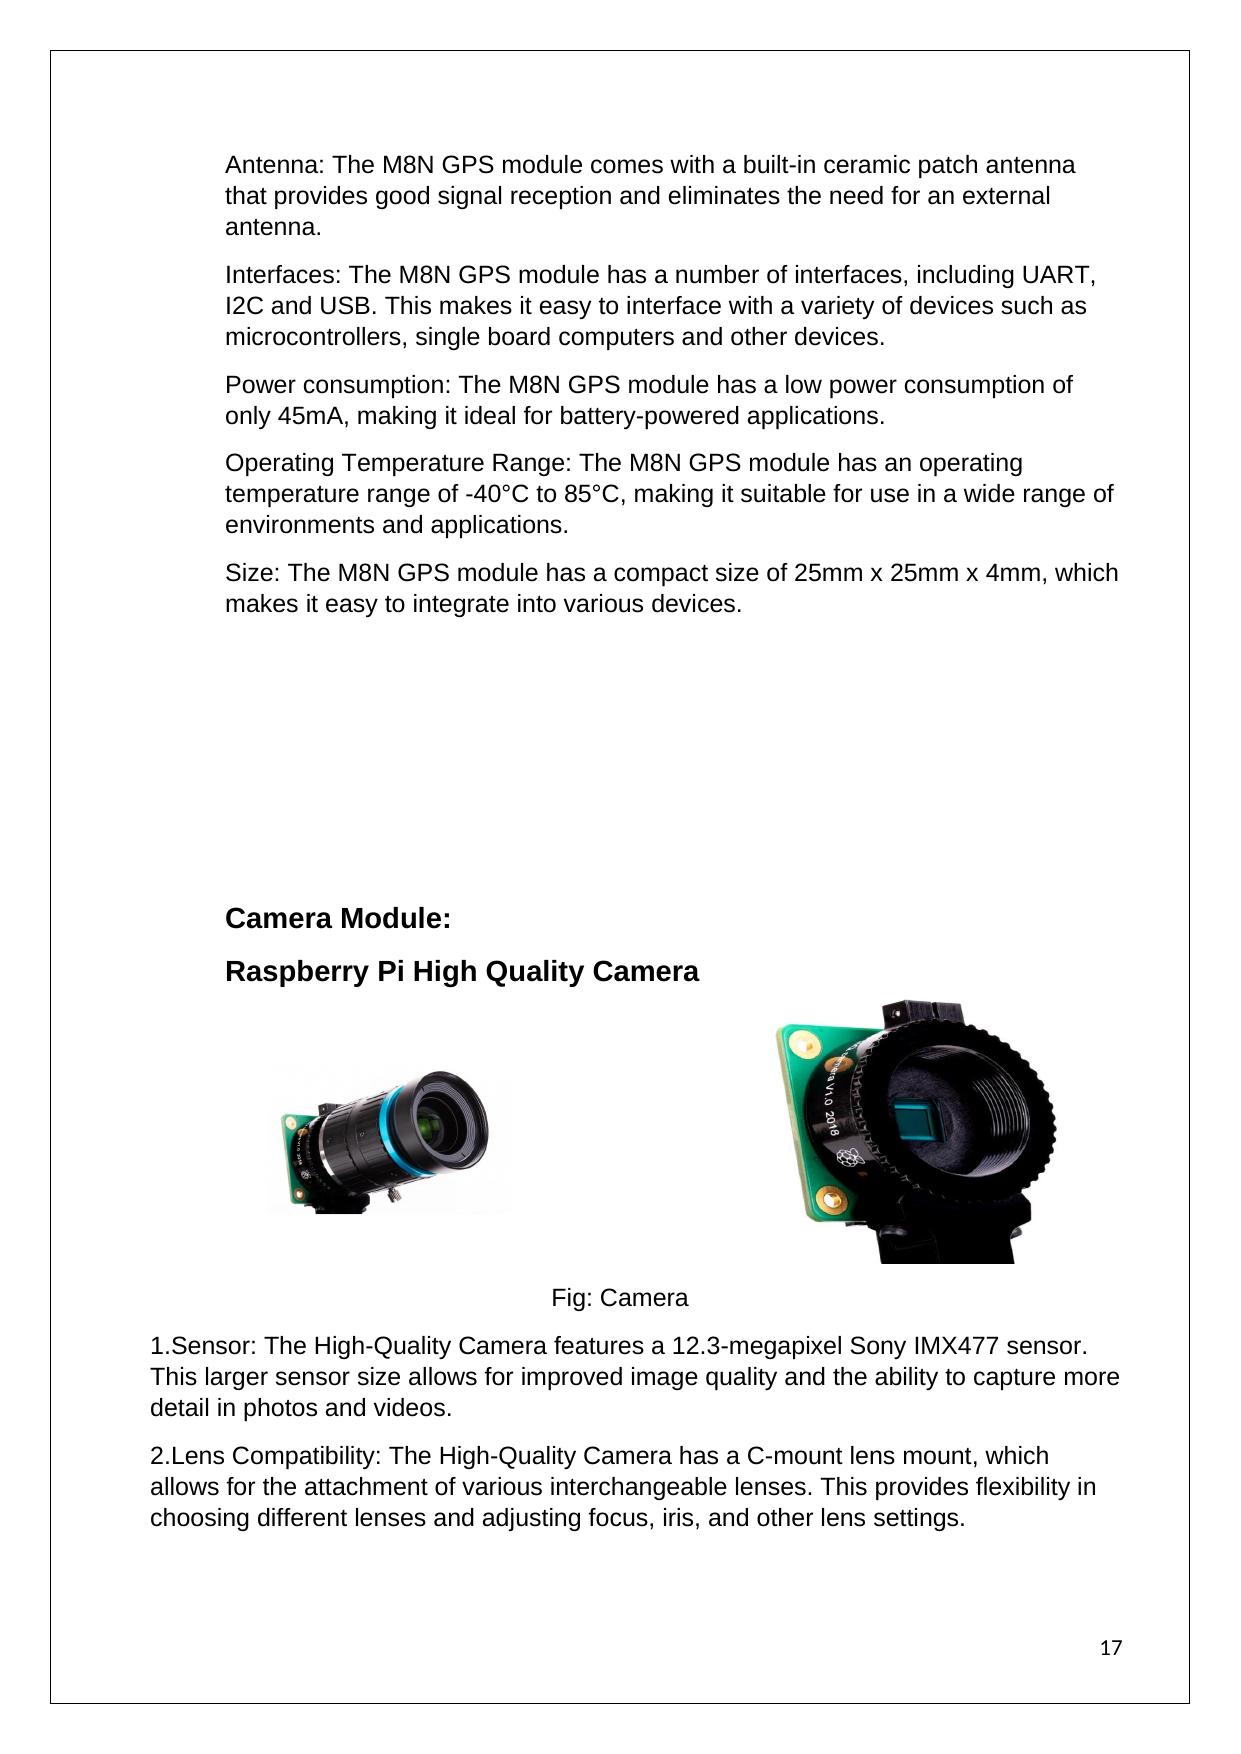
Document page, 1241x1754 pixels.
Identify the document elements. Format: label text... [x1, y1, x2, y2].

picture [739, 982, 1137, 1264]
text 2.Lens Compatibility: The High-Quality Camera has a C-mount lens mount, which allows for the attachment of various interchangeable lenses. This provides flexibility in choosing different lenses and adjusting focus, iris, and other lens settings. [150, 1441, 1122, 1531]
text 1.Sensor: The High-Quality Camera features a 12.3-megapixel Sony IMX477 sensor. This larger sensor size allows for improved image quality and the ability to capture more detail in photos and videos. [150, 1331, 1122, 1422]
text Interfaces: The M8N GPS module has a number of interfaces, including UART, I2C and USB. This makes it easy to interface with a variety of devices such as microcontrollers, single board computers and other devices. [225, 260, 1122, 351]
text Camera Module: [225, 901, 1122, 934]
text Operating Temperature Range: The M8N GPS module has an operating temperature range of -40°C to 85°C, making it suitable for use in a wide range of environments and applications. [225, 448, 1122, 539]
text Antenna: The M8N GPS module comes with a built-in ceramic patch antenna that provides good signal reception and eliminates the need for an external antenna. [225, 150, 1122, 241]
text Size: The M8N GPS module has a compact size of 25mm x 25mm x 4mm, which makes it easy to integrate into various devices. [225, 558, 1122, 618]
text Raspberry Pi High Quality Camera [225, 954, 1122, 987]
picture [225, 1006, 552, 1307]
text Power consumption: The M8N GPS module has a low power consumption of only 45mA, making it ideal for battery-powered applications. [225, 369, 1122, 429]
